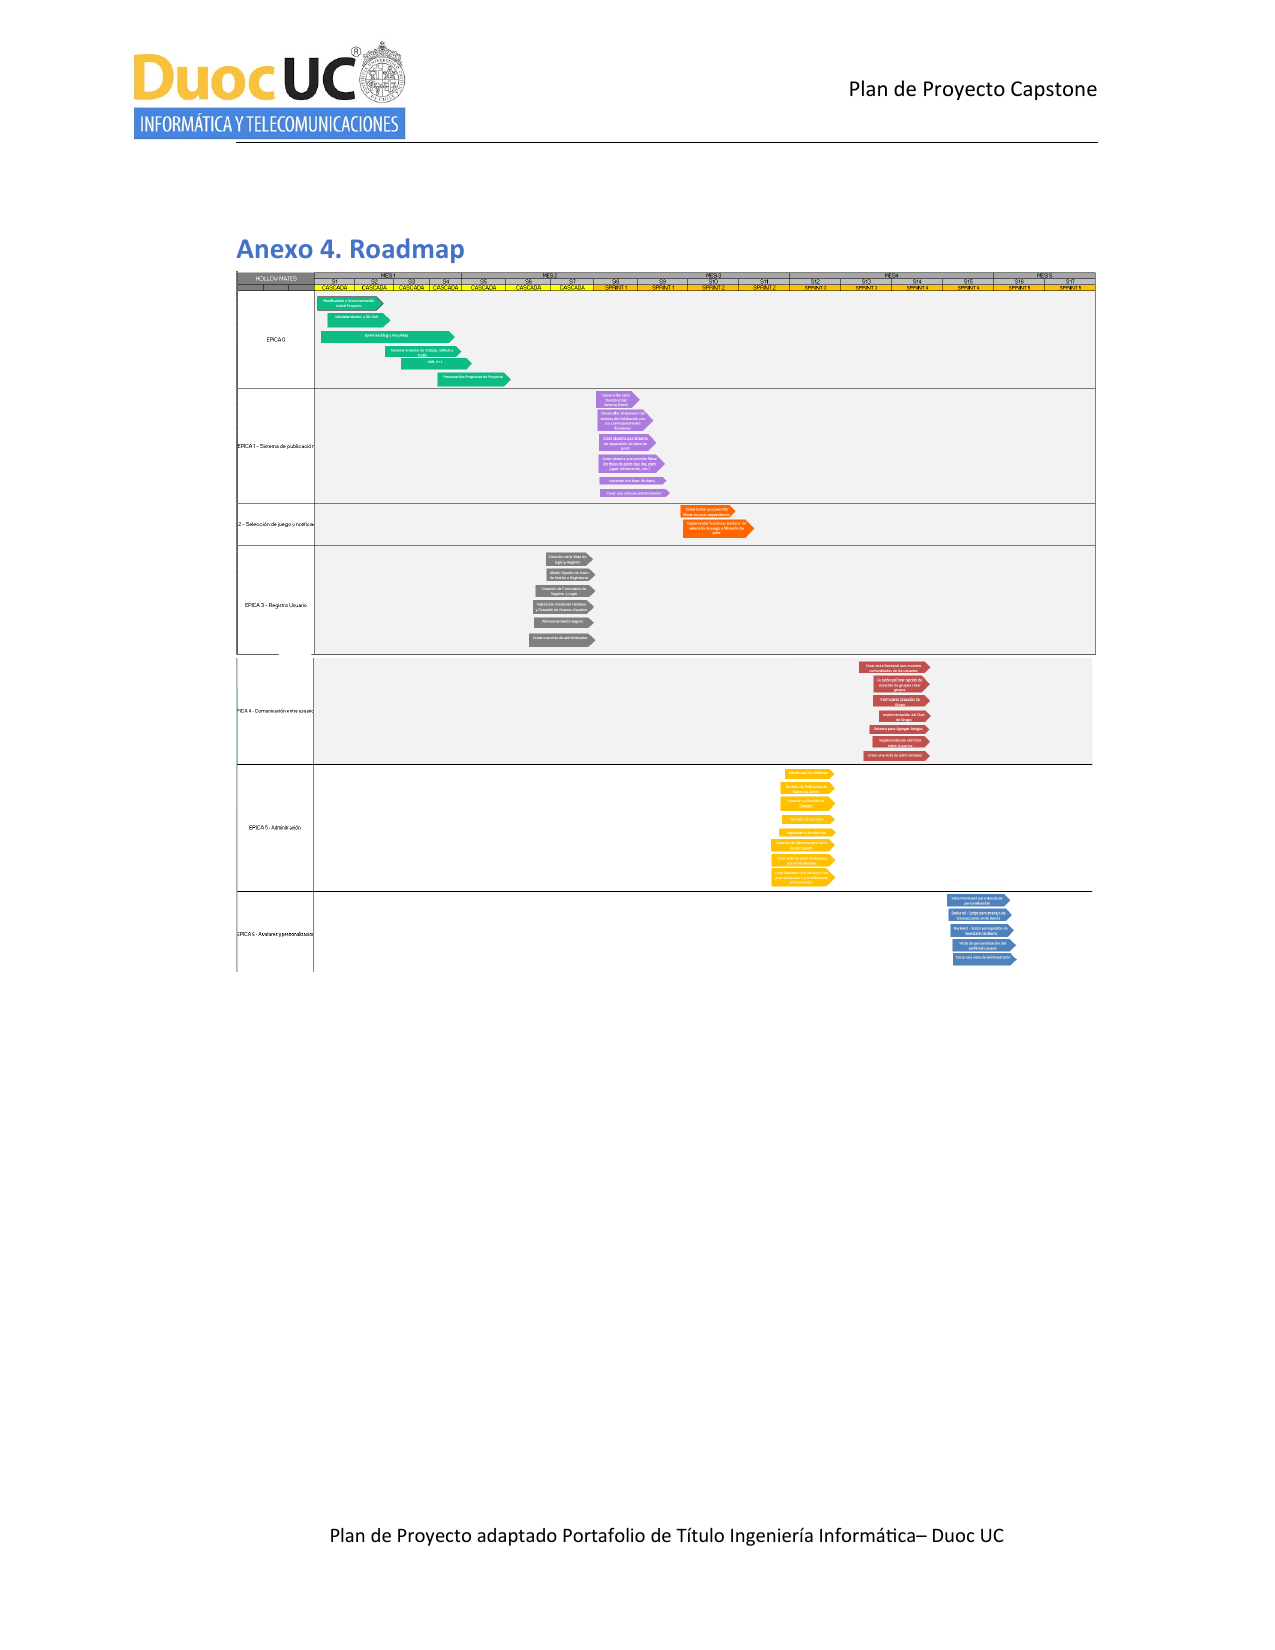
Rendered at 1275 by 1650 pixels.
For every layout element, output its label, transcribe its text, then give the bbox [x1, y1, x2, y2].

picture [236, 658, 1093, 971]
picture [236, 271, 1096, 655]
picture [129, 39, 408, 142]
subtitle Anexo 4. Roadmap [236, 230, 1098, 266]
